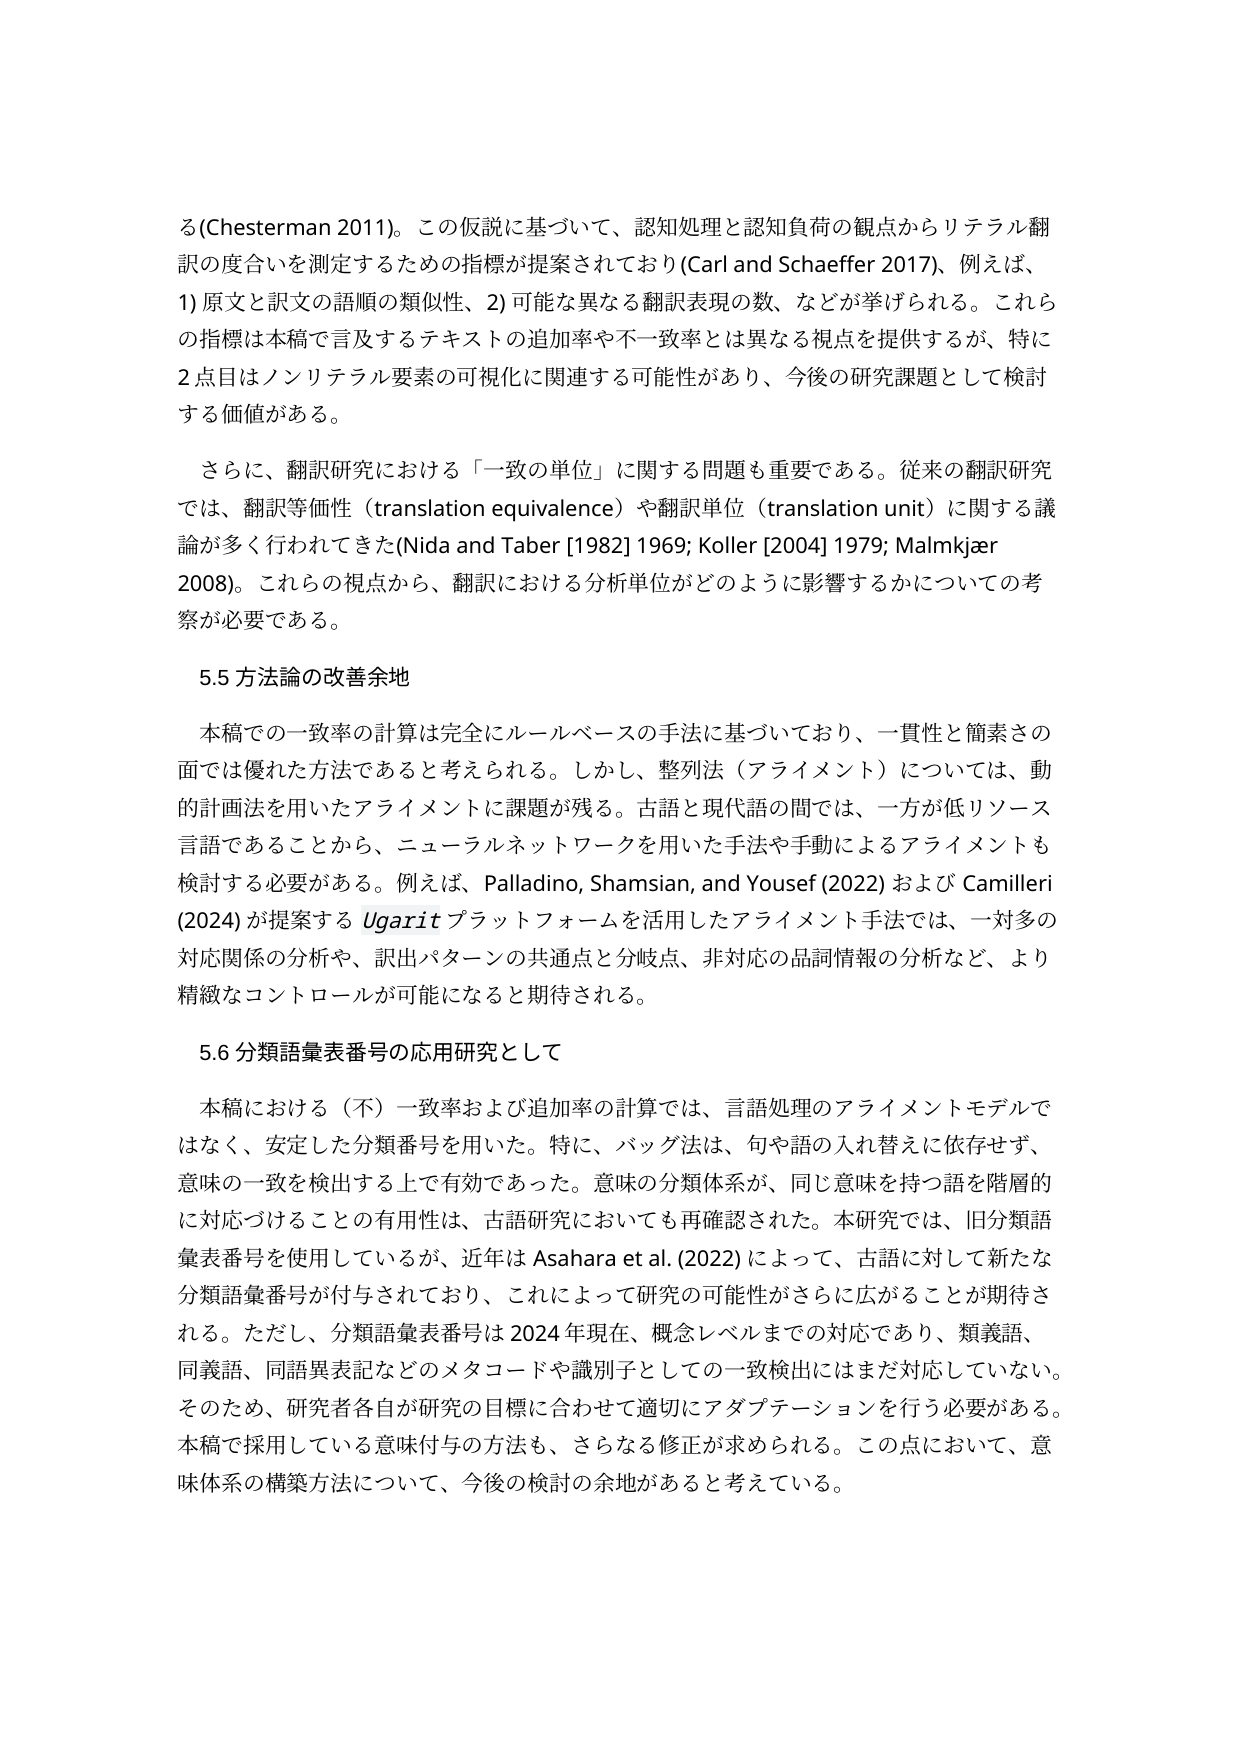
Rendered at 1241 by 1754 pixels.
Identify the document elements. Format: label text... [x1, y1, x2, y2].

text さらに、翻訳研究における「一致の単位」に関する問題も重要である。従来の翻訳研究では、翻訳等価性（translation equivalence）や翻訳単位（translation unit）に関する議論が多く行われてきた(Nida and Taber [1982] 1969; Koller [2004] 1979; Malmkjær 2008)。これらの視点から、翻訳における分析単位がどのように影響するかについての考察が必要である。 [177, 451, 1063, 638]
text 本稿における（不）一致率および追加率の計算では、言語処理のアライメントモデルではなく、安定した分類番号を用いた。特に、バッグ法は、句や語の入れ替えに依存せず、意味の一致を検出する上で有効であった。意味の分類体系が、同じ意味を持つ語を階層的に対応づけることの有用性は、古語研究においても再確認された。本研究では、旧分類語彙表番号を使用しているが、近年は Asahara et al. (2022) によって、古語に対して新たな分類語彙番号が付与されており、これによって研究の可能性がさらに広がることが期待される。ただし、分類語彙表番号は2024年現在、概念レベルまでの対応であり、類義語、同義語、同語異表記などのメタコードや識別子としての一致検出にはまだ対応していない。そのため、研究者各自が研究の目標に合わせて適切にアダプテーションを行う必要がある。本稿で採用している意味付与の方法も、さらなる修正が求められる。この点において、意味体系の構築方法について、今後の検討の余地があると考えている。 [177, 1088, 1063, 1501]
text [177, 207, 1063, 432]
text 本稿での一致率の計算は完全にルールベースの手法に基づいており、一貫性と簡素さの面では優れた方法であると考えられる。しかし、整列法（アライメント）については、動的計画法を用いたアライメントに課題が残る。古語と現代語の間では、一方が低リソース言語であることから、ニューラルネットワークを用いた手法や手動によるアライメントも検討する必要がある。例えば、Palladino, Shamsian, and Yousef (2022) および Camilleri (2024) が提案する Ugarit プラットフォームを活用したアライメント手法では、一対多の対応関係の分析や、訳出パターンの共通点と分岐点、非対応の品詞情報の分析など、より精緻なコントロールが可能になると期待される。 [177, 713, 1063, 1013]
subtitle 5.6 分類語彙表番号の応用研究として [177, 1032, 1063, 1069]
subtitle 5.5 方法論の改善余地 [177, 657, 1063, 694]
